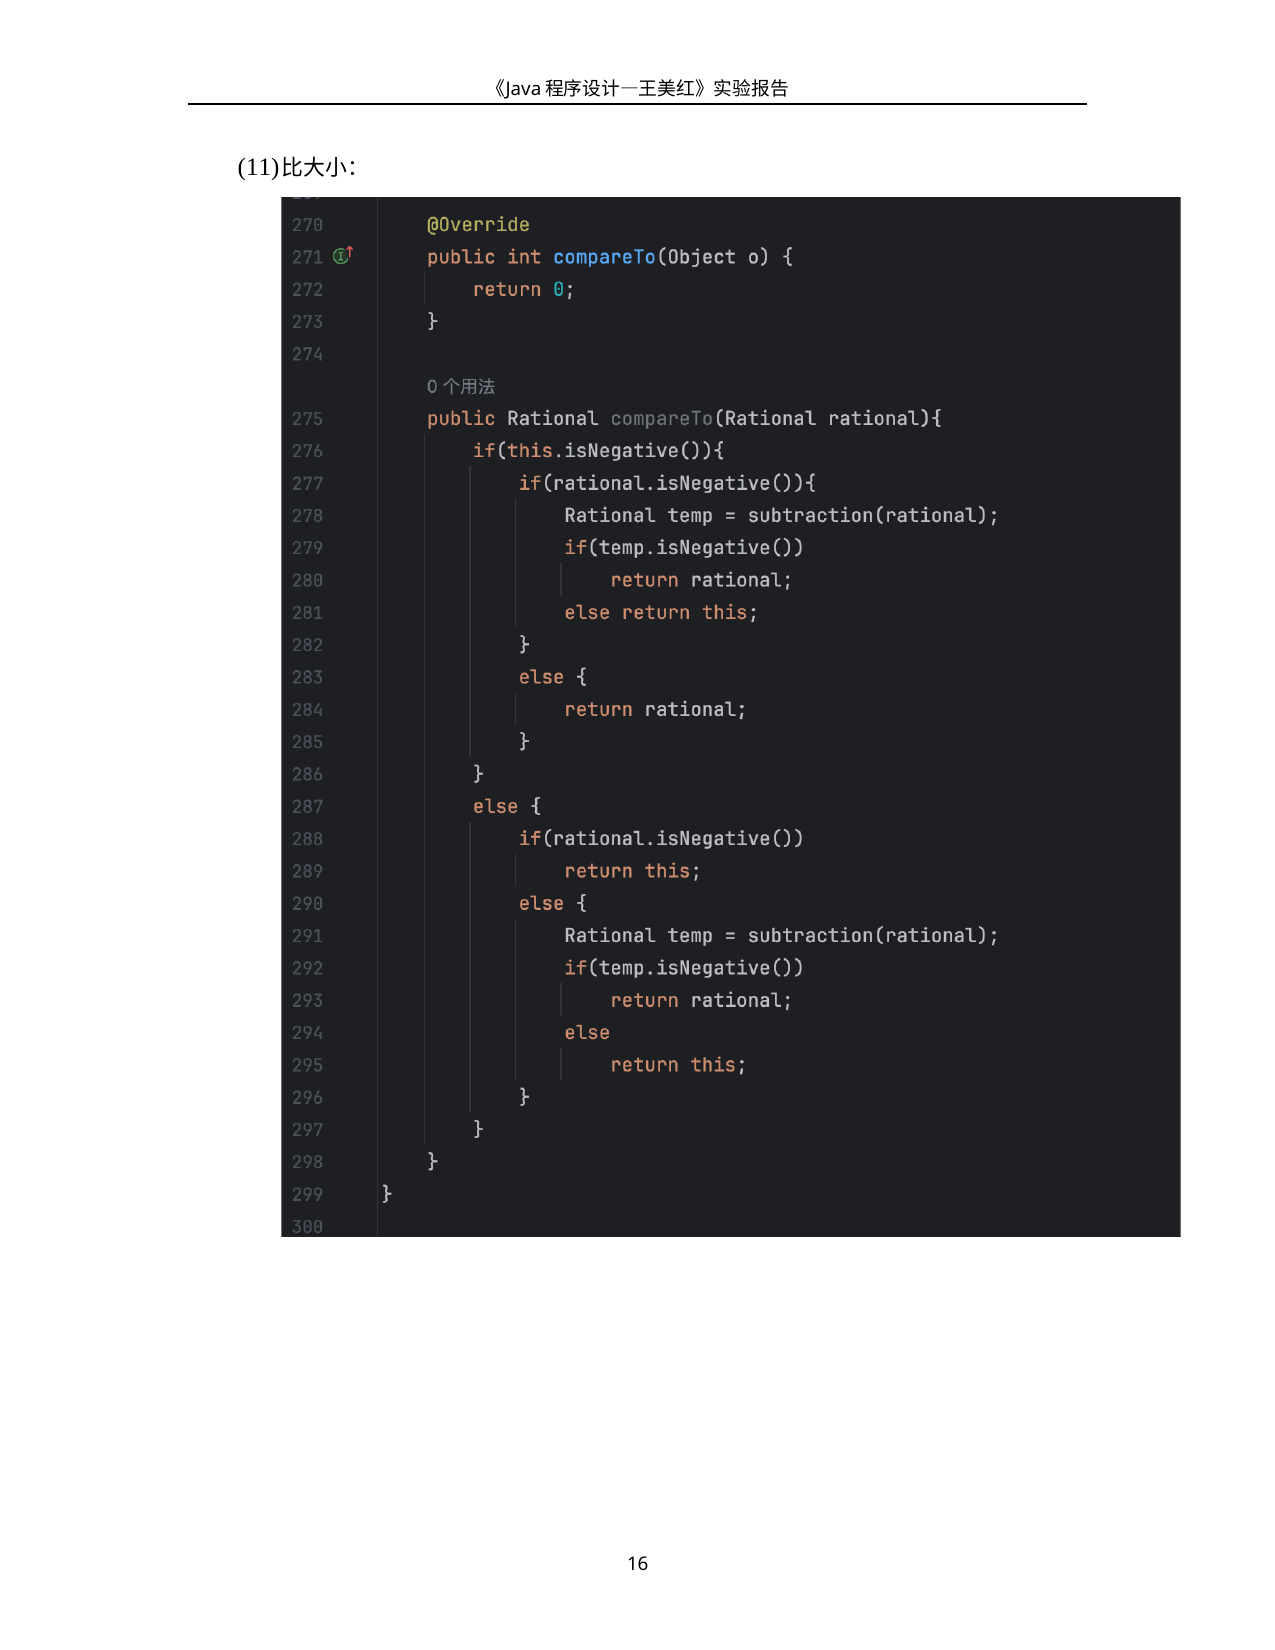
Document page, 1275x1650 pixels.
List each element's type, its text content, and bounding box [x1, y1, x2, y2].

picture [281, 197, 1181, 1237]
